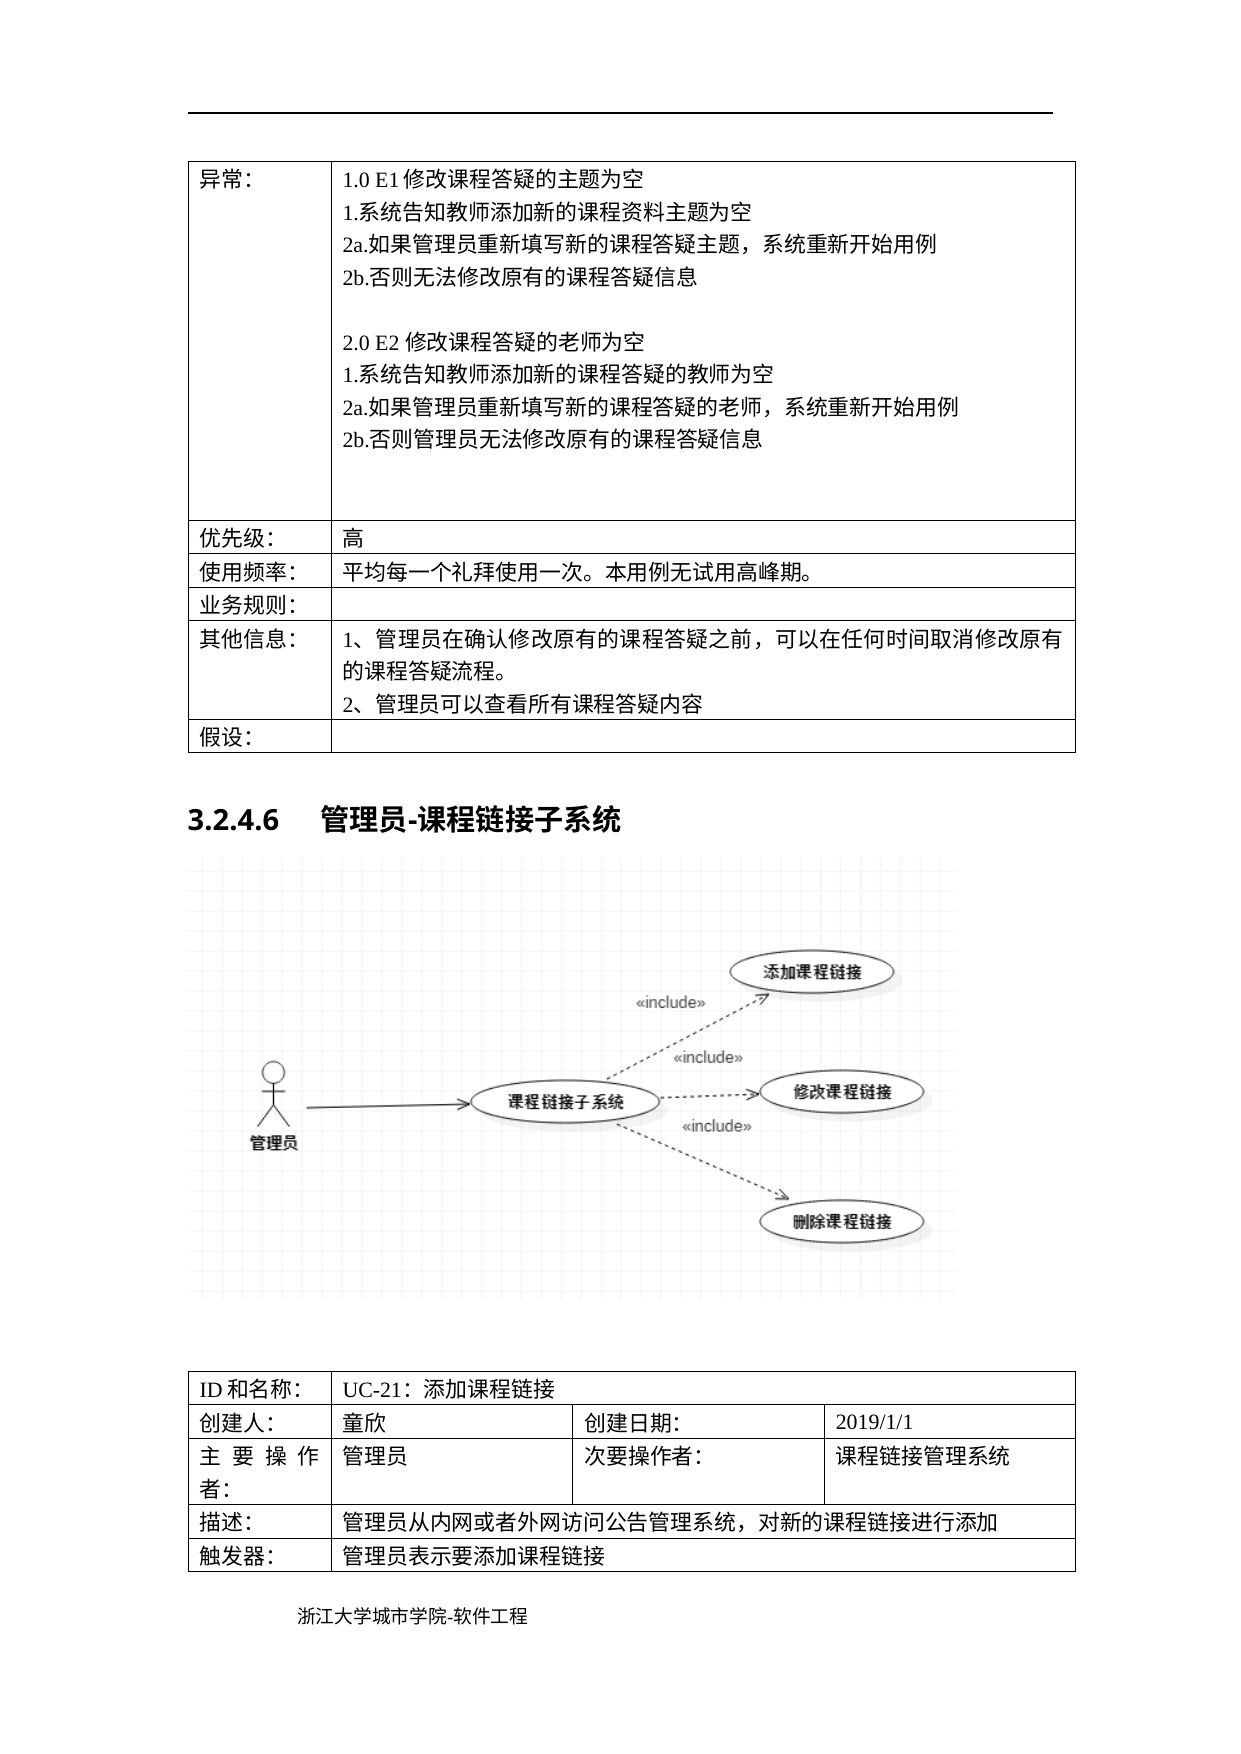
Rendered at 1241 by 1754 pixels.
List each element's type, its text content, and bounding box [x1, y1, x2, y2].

table_cell 假设： [189, 720, 331, 752]
table_cell 描述： [189, 1505, 331, 1537]
table_cell 童欣 [332, 1405, 572, 1438]
table_cell 管理员从内网或者外网访问公告管理系统，对新的课程链接进行添加 [332, 1505, 1075, 1537]
table_cell 高 [332, 521, 1075, 553]
table_cell 管理员 [332, 1439, 572, 1504]
table_cell 次要操作者： [573, 1439, 824, 1504]
table_cell 2019/1/1 [825, 1405, 1075, 1438]
table_cell 平均每一个礼拜使用一次。本用例无试用高峰期。 [332, 554, 1075, 587]
table_cell 主要操作者： [189, 1439, 331, 1504]
table_cell 创建人： [189, 1405, 331, 1438]
table_cell 业务规则： [189, 588, 331, 620]
table_cell 1.0 E1修改课程答疑的主题为空 1.系统告知教师添加新的课程资料主题为空 2a.如果管理员重新填写新的课程答疑主题，系统重新开始用例 2b.否则无法修改原有的课程答疑信息 2.0 E2 修改课程答疑的老师为空 1.系统告知教师添加新的课程答疑的教师为空 2a.如果管理员重新填写新的课程答疑的老师，系统重新开始用例 2b.否则管理员无法修改原有的课程答疑信息 [332, 162, 1075, 519]
text 管理员-课程链接子系统 [187, 786, 1053, 851]
table_cell [332, 588, 1075, 620]
table_cell 异常： [189, 162, 331, 519]
table_cell 其他信息： [189, 621, 331, 719]
table_cell 课程链接管理系统 [825, 1439, 1075, 1504]
table_header ID和名称： [189, 1372, 331, 1404]
table_cell 管理员表示要添加课程链接 [332, 1539, 1075, 1571]
table_cell 优先级： [189, 521, 331, 553]
table_cell 触发器： [189, 1539, 331, 1571]
table_cell 使用频率： [189, 554, 331, 587]
table_header UC-21：添加课程链接 [332, 1372, 1075, 1404]
picture [187, 857, 956, 1299]
table_cell 创建日期： [573, 1405, 824, 1438]
table_cell [332, 720, 1075, 752]
table_cell 1、管理员在确认修改原有的课程答疑之前，可以在任何时间取消修改原有的课程答疑流程。 2、管理员可以查看所有课程答疑内容 [332, 621, 1075, 719]
